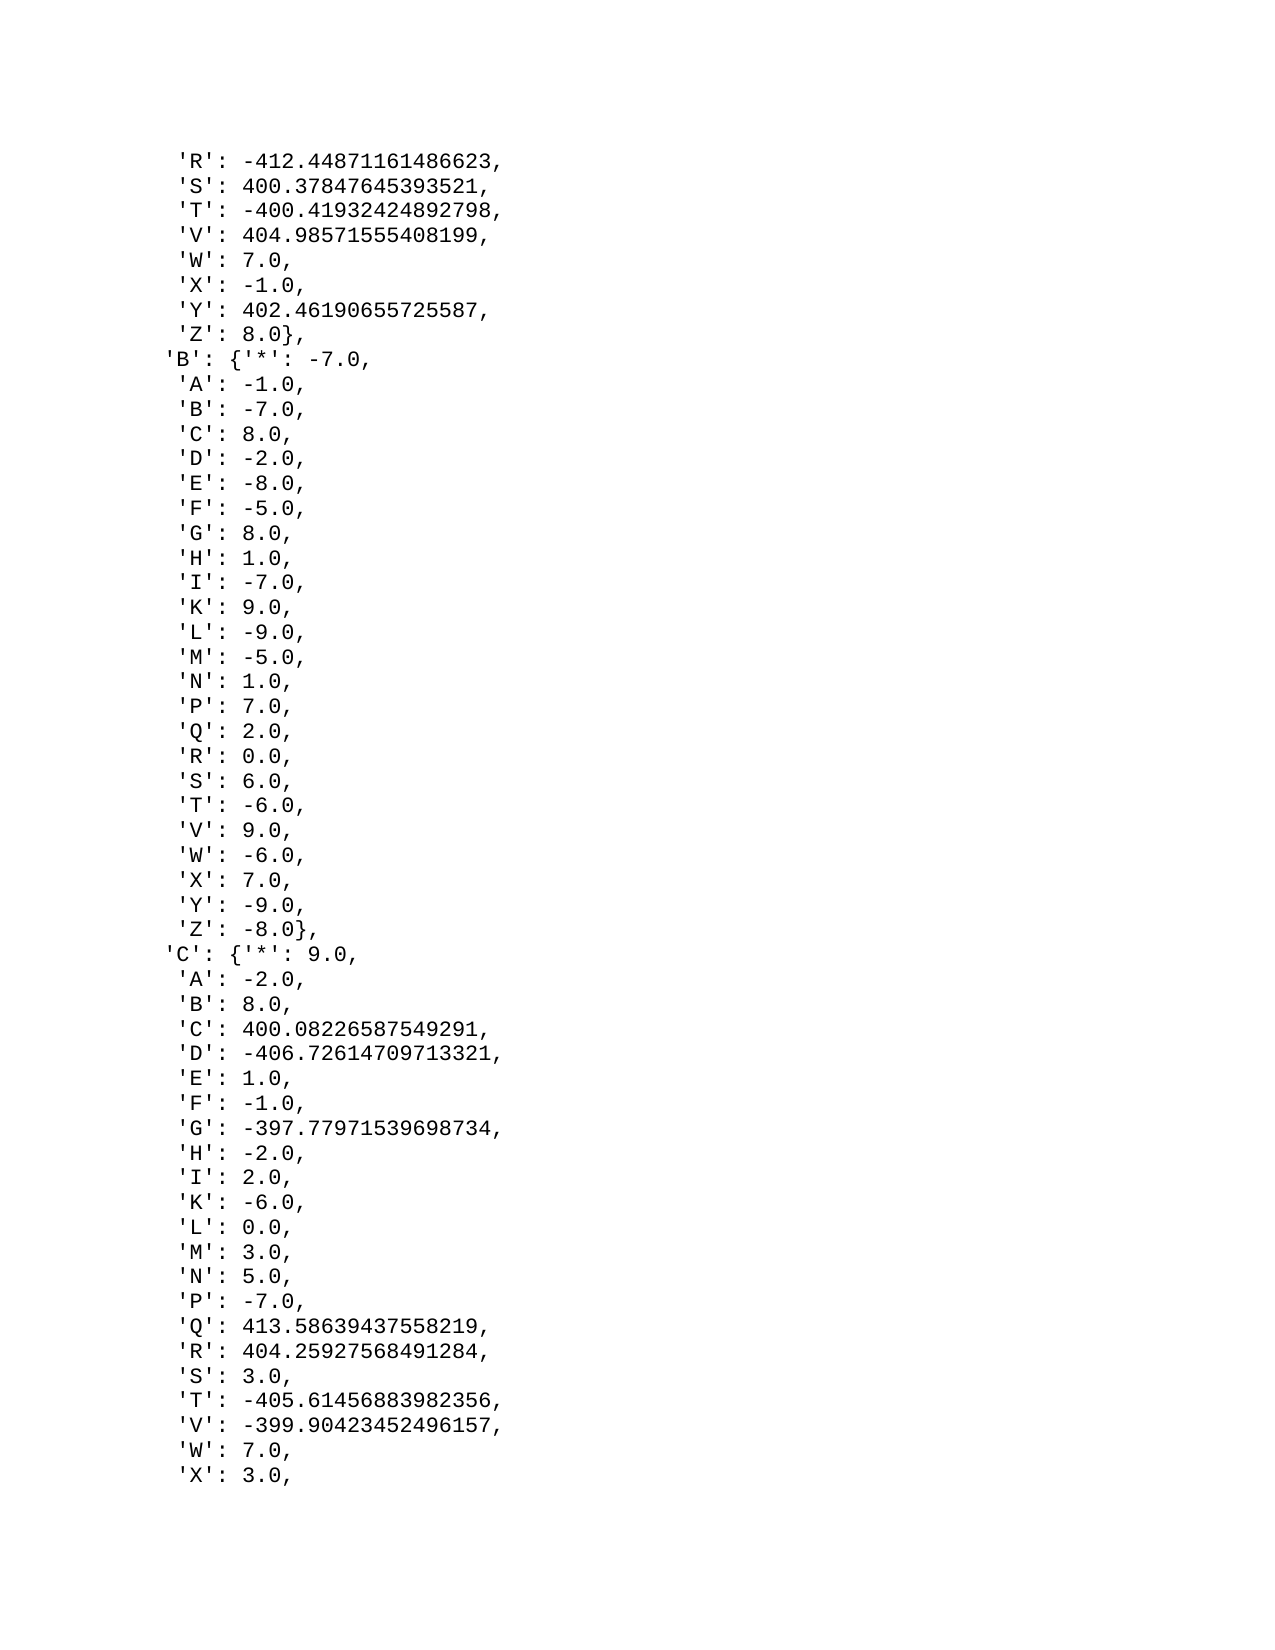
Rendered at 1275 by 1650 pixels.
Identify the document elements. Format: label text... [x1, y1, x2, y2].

text 'B': -7.0, [150, 398, 1125, 423]
text 'G': 8.0, [150, 522, 1125, 547]
text 'B': {'*': -7.0, [150, 348, 1125, 373]
text 'N': 5.0, [150, 1266, 1125, 1290]
text 'X': 7.0, [150, 869, 1125, 894]
text 'L': 0.0, [150, 1216, 1125, 1241]
text 'I': -7.0, [150, 571, 1125, 596]
text 'C': {'*': 9.0, [150, 943, 1125, 968]
text 'H': -2.0, [150, 1142, 1125, 1166]
text 'T': -405.61456883982356, [150, 1389, 1125, 1414]
text 'D': -406.72614709713321, [150, 1042, 1125, 1067]
text 'Y': 402.46190655725587, [150, 299, 1125, 323]
text 'B': 8.0, [150, 993, 1125, 1018]
text 'Y': -9.0, [150, 894, 1125, 918]
text 'P': -7.0, [150, 1290, 1125, 1315]
text 'P': 7.0, [150, 695, 1125, 720]
text 'Q': 2.0, [150, 720, 1125, 745]
text 'W': 7.0, [150, 249, 1125, 274]
text 'R': 0.0, [150, 745, 1125, 770]
text 'X': -1.0, [150, 274, 1125, 299]
text 'W': 7.0, [150, 1439, 1125, 1464]
text 'A': -1.0, [150, 373, 1125, 398]
text 'S': 6.0, [150, 770, 1125, 794]
text 'K': -6.0, [150, 1191, 1125, 1216]
text 'M': 3.0, [150, 1241, 1125, 1266]
text 'D': -2.0, [150, 447, 1125, 472]
text 'F': -5.0, [150, 497, 1125, 522]
text 'A': -2.0, [150, 968, 1125, 993]
text 'R': -412.44871161486623, [150, 150, 1125, 175]
text 'F': -1.0, [150, 1092, 1125, 1117]
text 'Z': -8.0}, [150, 918, 1125, 943]
text 'M': -5.0, [150, 646, 1125, 671]
text 'E': -8.0, [150, 472, 1125, 497]
text 'Z': 8.0}, [150, 323, 1125, 348]
text 'G': -397.77971539698734, [150, 1117, 1125, 1142]
text 'T': -6.0, [150, 794, 1125, 819]
text 'X': 3.0, [150, 1464, 1125, 1489]
text 'R': 404.25927568491284, [150, 1340, 1125, 1365]
text 'H': 1.0, [150, 547, 1125, 571]
text 'L': -9.0, [150, 621, 1125, 646]
text 'T': -400.41932424892798, [150, 199, 1125, 224]
text 'W': -6.0, [150, 844, 1125, 869]
text 'V': 404.98571555408199, [150, 224, 1125, 249]
text 'V': 9.0, [150, 819, 1125, 844]
text 'Q': 413.58639437558219, [150, 1315, 1125, 1340]
text 'C': 8.0, [150, 423, 1125, 447]
text 'E': 1.0, [150, 1067, 1125, 1092]
text 'S': 3.0, [150, 1365, 1125, 1389]
text 'K': 9.0, [150, 596, 1125, 621]
text 'V': -399.90423452496157, [150, 1414, 1125, 1439]
text 'C': 400.08226587549291, [150, 1018, 1125, 1042]
text 'N': 1.0, [150, 671, 1125, 695]
text 'I': 2.0, [150, 1166, 1125, 1191]
text 'S': 400.37847645393521, [150, 175, 1125, 199]
